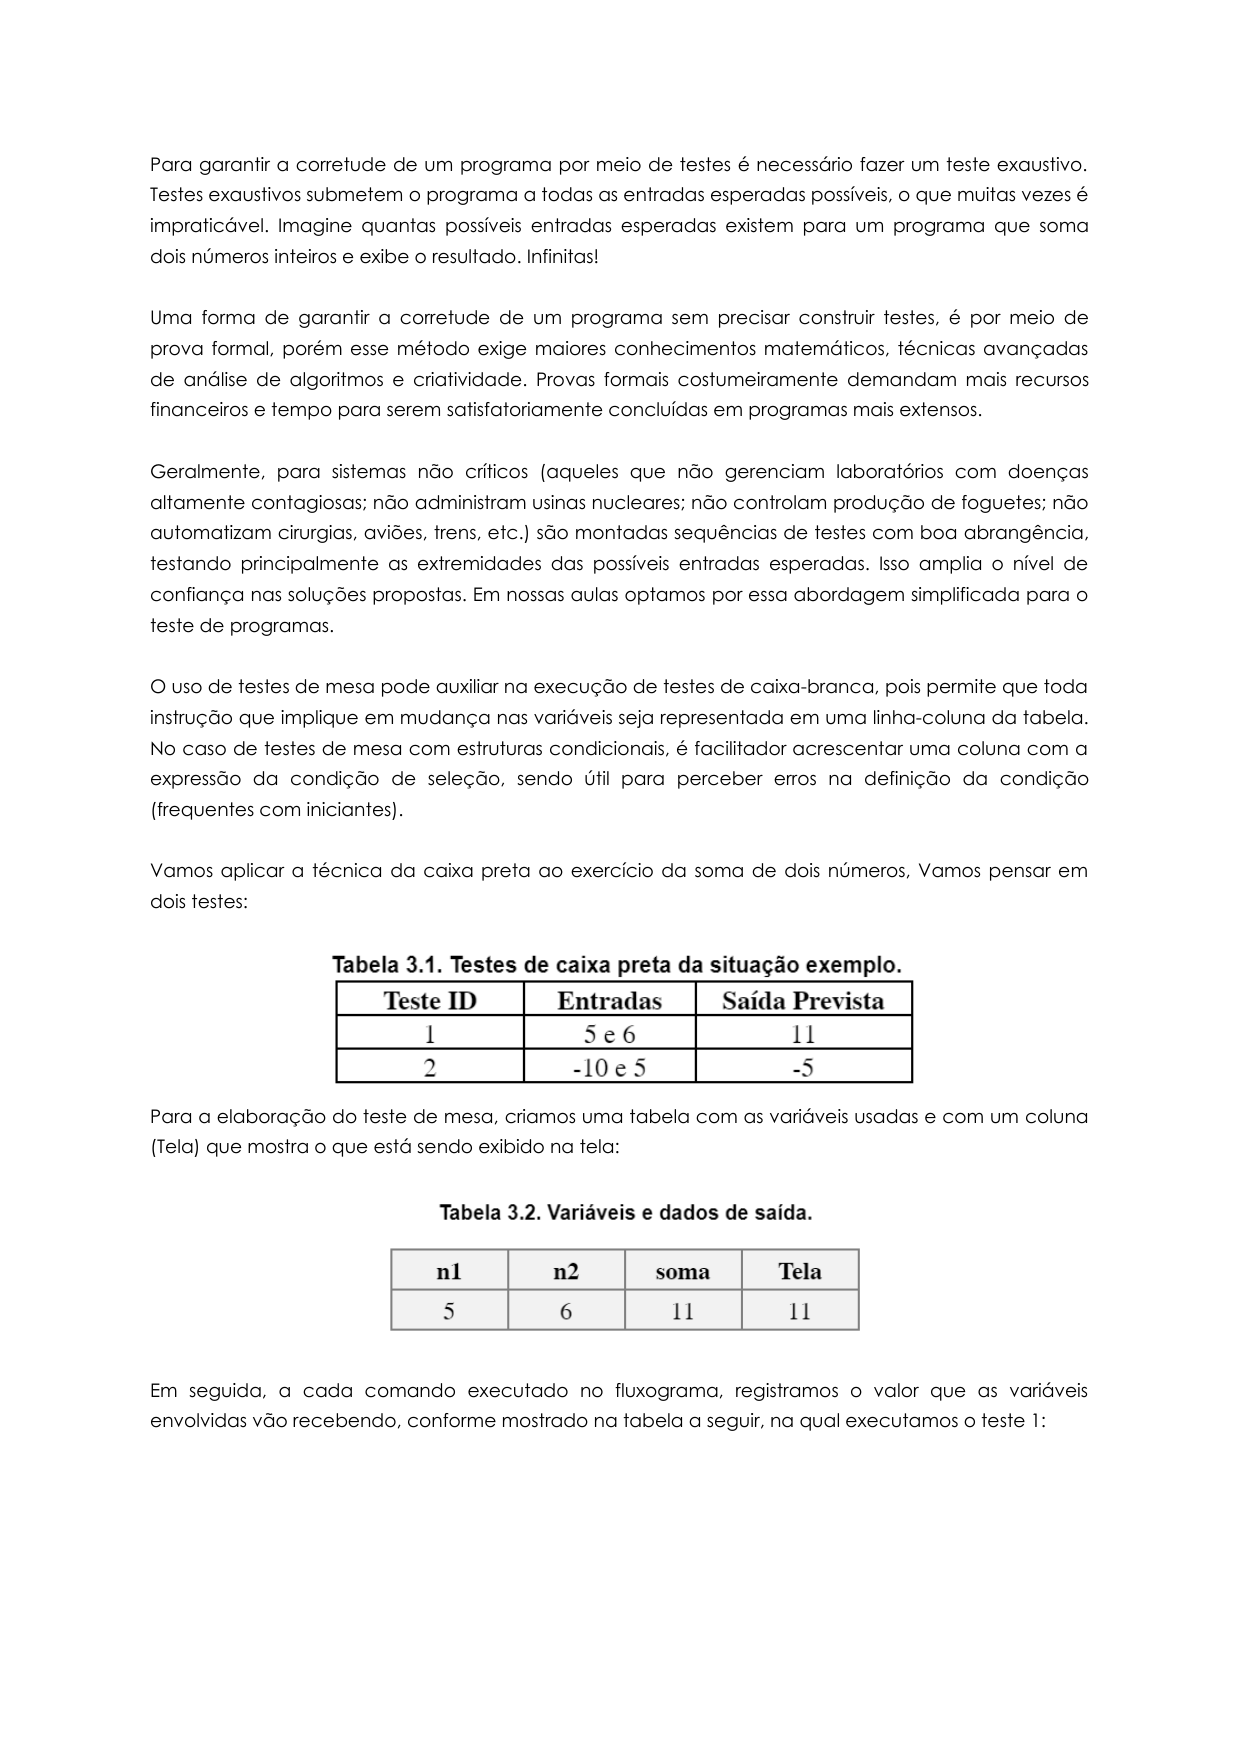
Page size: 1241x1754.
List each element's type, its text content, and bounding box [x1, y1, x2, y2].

text Vamos aplicar a técnica da caixa preta ao exercício da soma de dois números, Vamos pensar em dois testes: [150, 857, 1090, 914]
text Geralmente, para sistemas não críticos (aqueles que não gerenciam laboratórios com doenças altamente contagiosas; não administram usinas nucleares; não controlam produção de foguetes; não automatizam cirurgias, aviões, trens, etc.) são montadas sequências de testes com boa abrangência, testando principalmente as extremidades das possíveis entradas esperadas. Isso amplia o nível de confiança nas soluções propostas. Em nossas aulas optamos por essa abordagem simplificada para o teste de programas. [150, 457, 1090, 638]
text O uso de testes de mesa pode auxiliar na execução de testes de caixa-branca, pois permite que toda instrução que implique em mudança nas variáveis seja representada em uma linha-coluna da tabela. No caso de testes de mesa com estruturas condicionais, é facilitador acrescentar uma coluna com a expressão da condição de seleção, sendo útil para perceber erros na definição da condição (frequentes com iniciantes). [150, 672, 1090, 822]
text Em seguida, a cada comando executado no fluxograma, registramos o valor que as variáveis envolvidas vão recebendo, conforme mostrado na tabela a seguir, na qual executamos o teste 1: [150, 1376, 1090, 1434]
picture [321, 948, 920, 1099]
text Para garantir a corretude de um programa por meio de testes é necessário fazer um teste exaustivo. Testes exaustivos submetem o programa a todas as entradas esperadas possíveis, o que muitas vezes é impraticável. Imagine quantas possíveis entradas esperadas existem para um programa que soma dois números inteiros e exibe o resultado. Infinitas! [150, 150, 1090, 269]
picture [375, 1194, 865, 1342]
text Uma forma de garantir a corretude de um programa sem precisar construir testes, é por meio de prova formal, porém esse método exige maiores conhecimentos matemáticos, técnicas avançadas de análise de algoritmos e criatividade. Provas formais costumeiramente demandam mais recursos financeiros e tempo para serem satisfatoriamente concluídas em programas mais extensos. [150, 304, 1090, 423]
text Para a elaboração do teste de mesa, criamos uma tabela com as variáveis usadas e com um coluna (Tela) que mostra o que está sendo exibido na tela: [150, 1102, 1090, 1160]
